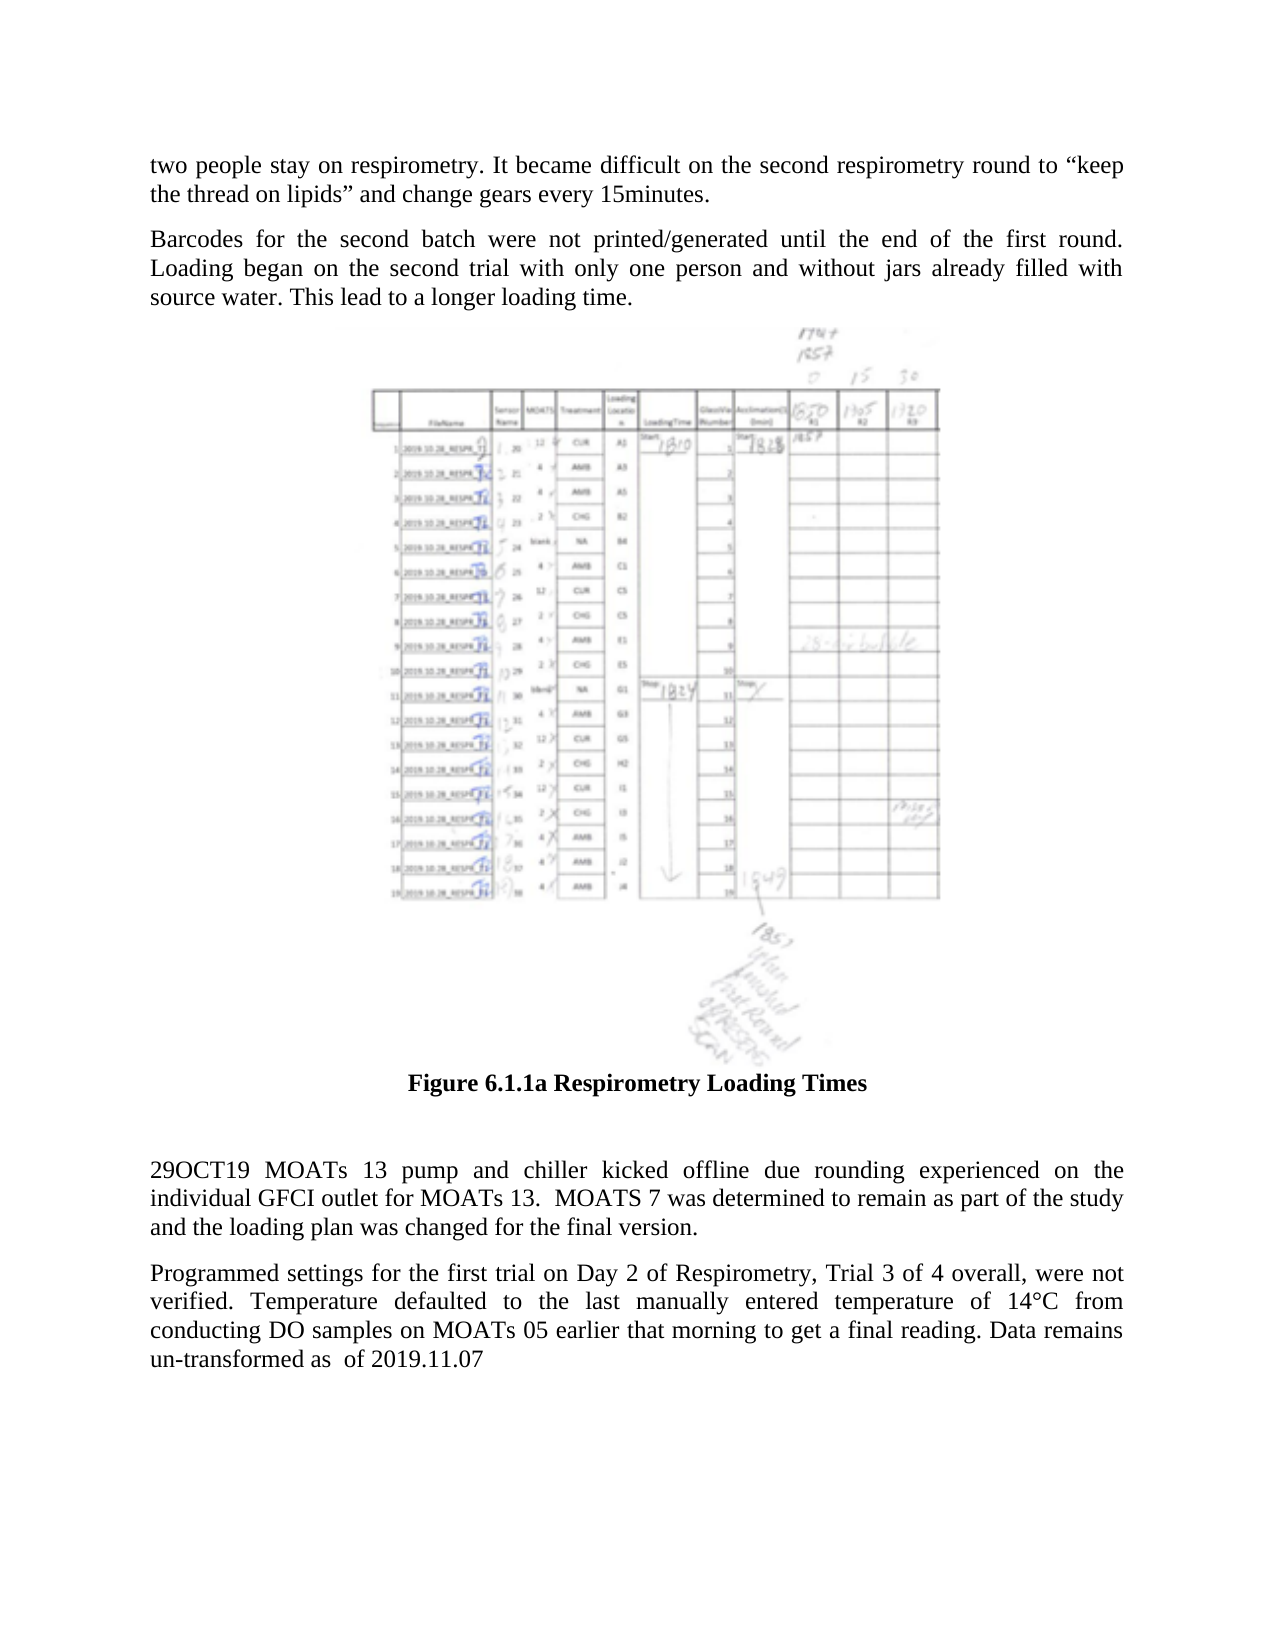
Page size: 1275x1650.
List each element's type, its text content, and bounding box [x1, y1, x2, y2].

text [150, 150, 1125, 207]
text Programmed settings for the first trial on Day 2 of Respirometry, Trial 3 of 4 overall, were not verified. Temperature defaulted to the last manually entered temperature of 14°C from conducting DO samples on MOATs 05 earlier that morning to get a final reading. Data remains un-transformed as of 2019.11.07 [150, 1258, 1125, 1373]
text Barcodes for the second batch were not printed/generated until the end of the first round. Loading began on the second trial with only one person and without jars already filled with source water. This lead to a longer loading time. [150, 224, 1125, 310]
text 29OCT19 MOATs 13 pump and chiller kicked offline due rounding experienced on the individual GFCI outlet for MOATs 13. MOATS 7 was determined to remain as part of the study and the loading plan was changed for the final version. [150, 1155, 1125, 1241]
picture [334, 327, 941, 1069]
text Figure 6.1.1a Respirometry Loading Times [150, 1068, 1125, 1097]
